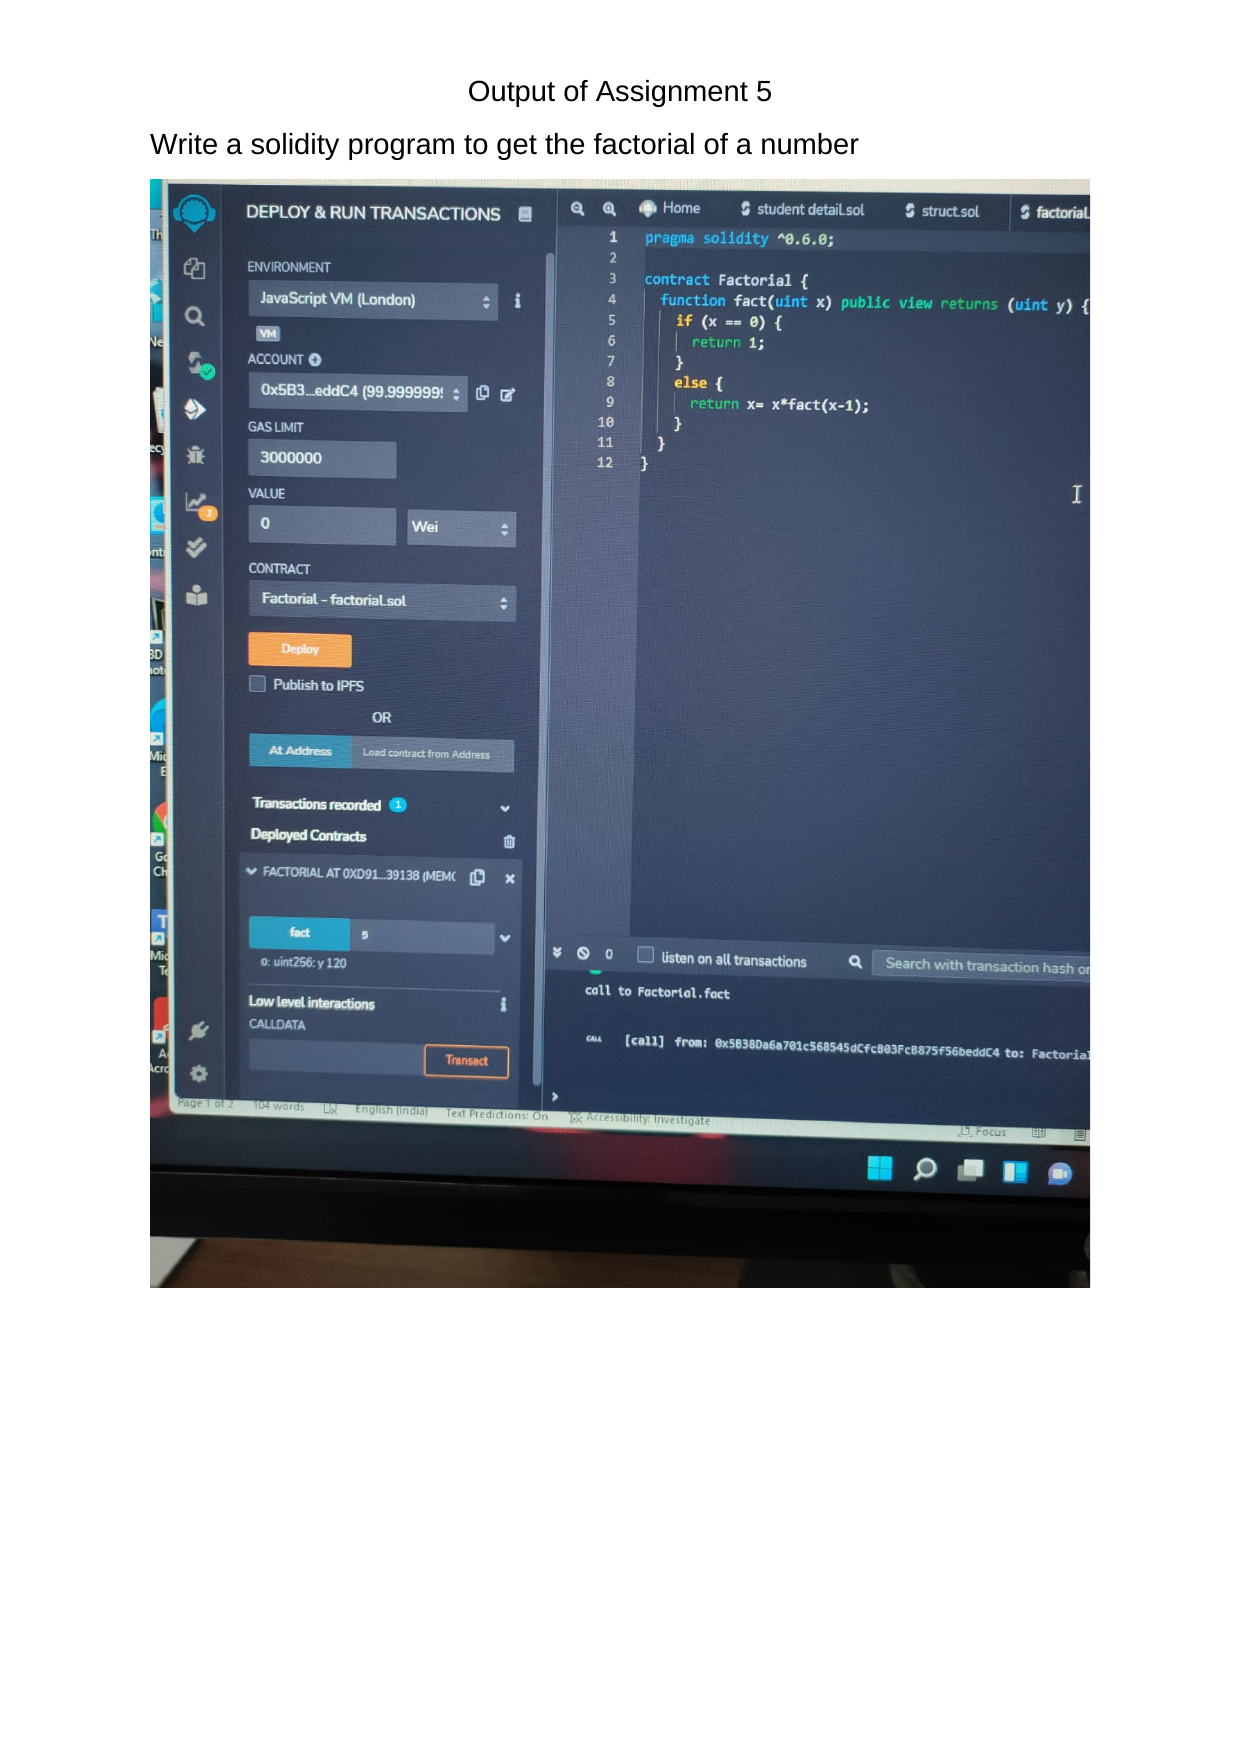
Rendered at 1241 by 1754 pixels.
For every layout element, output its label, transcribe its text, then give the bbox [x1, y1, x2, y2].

text Write a solidity program to get the factorial of a number [150, 127, 1090, 160]
picture [150, 179, 1091, 1288]
text Output of Assignment 5 [150, 74, 1090, 107]
